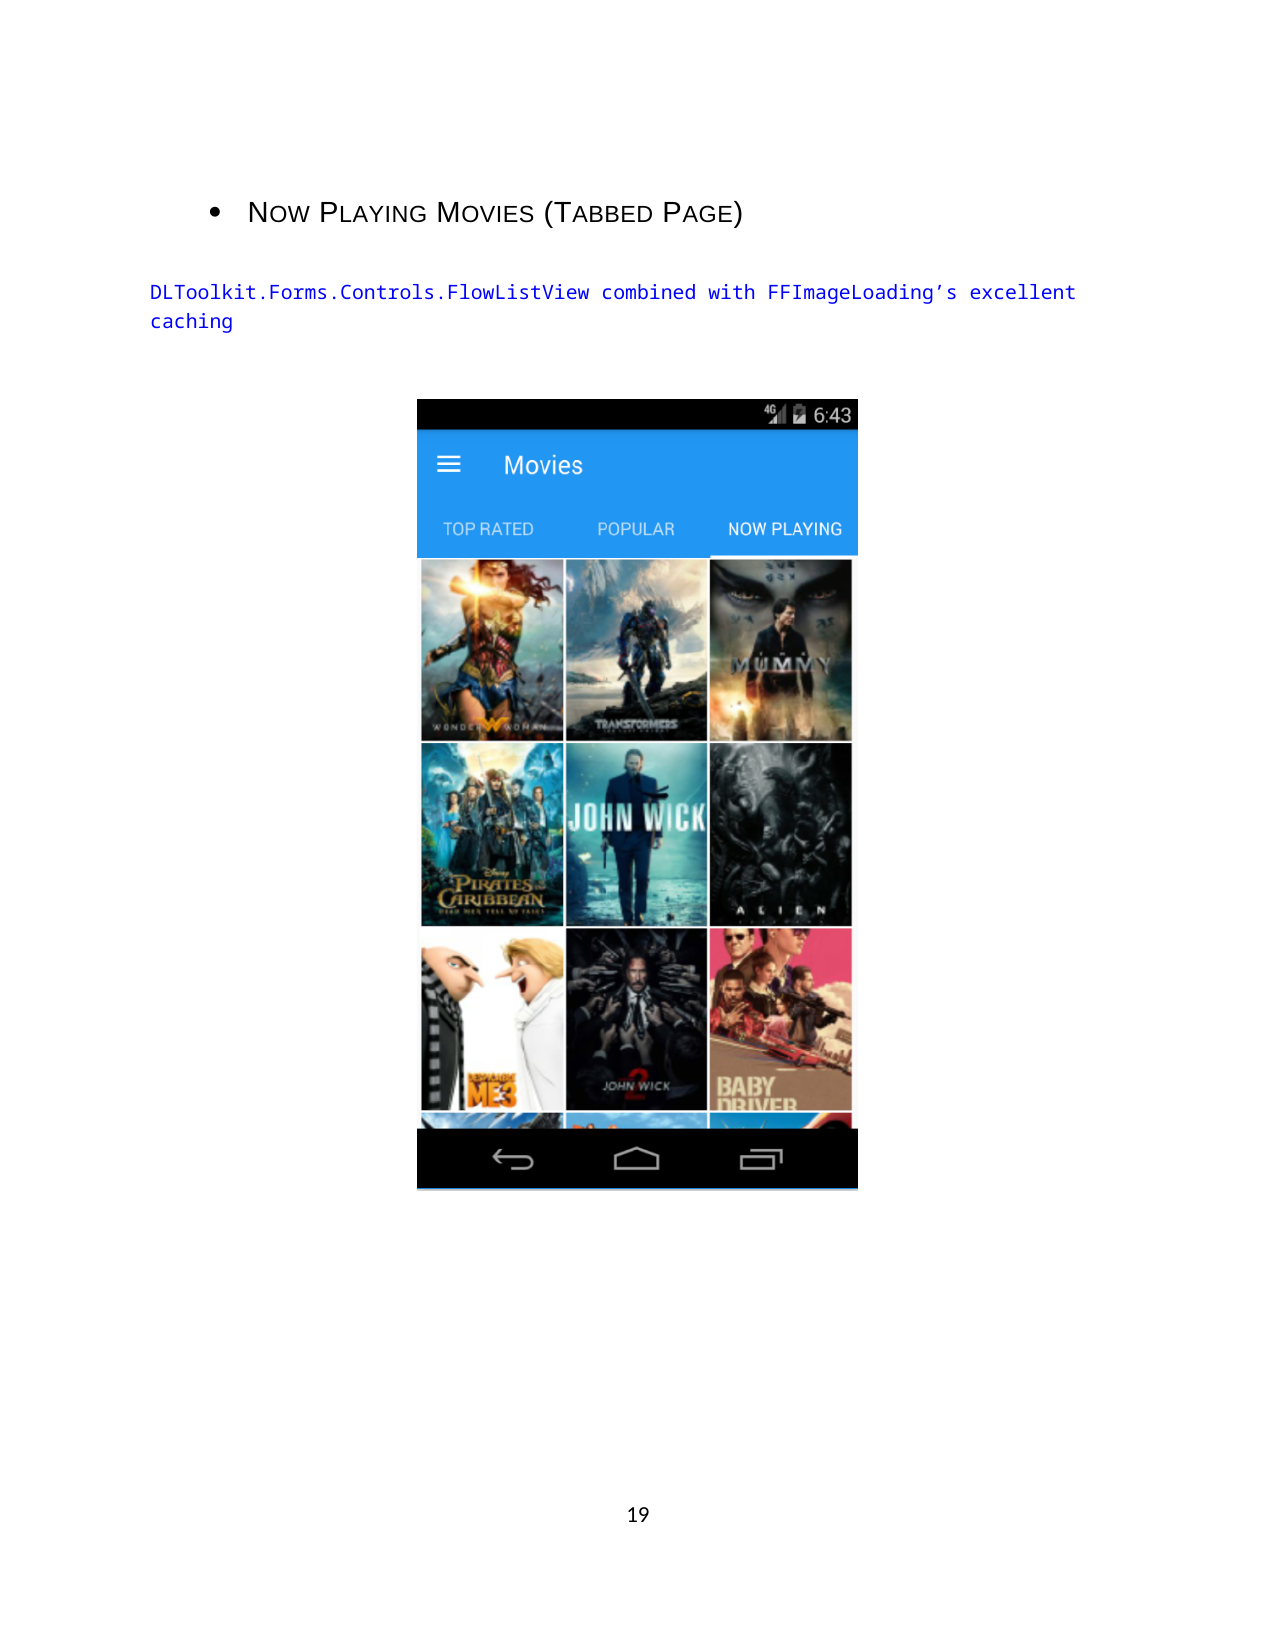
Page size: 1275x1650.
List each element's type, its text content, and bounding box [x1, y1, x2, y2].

picture [417, 398, 858, 1191]
subtitle Now Playing Movies (Tabbed Page) [210, 195, 1125, 229]
text DLToolkit.Forms.Controls.FlowListView combined with FFImageLoading’s excellent caching [150, 278, 1125, 334]
